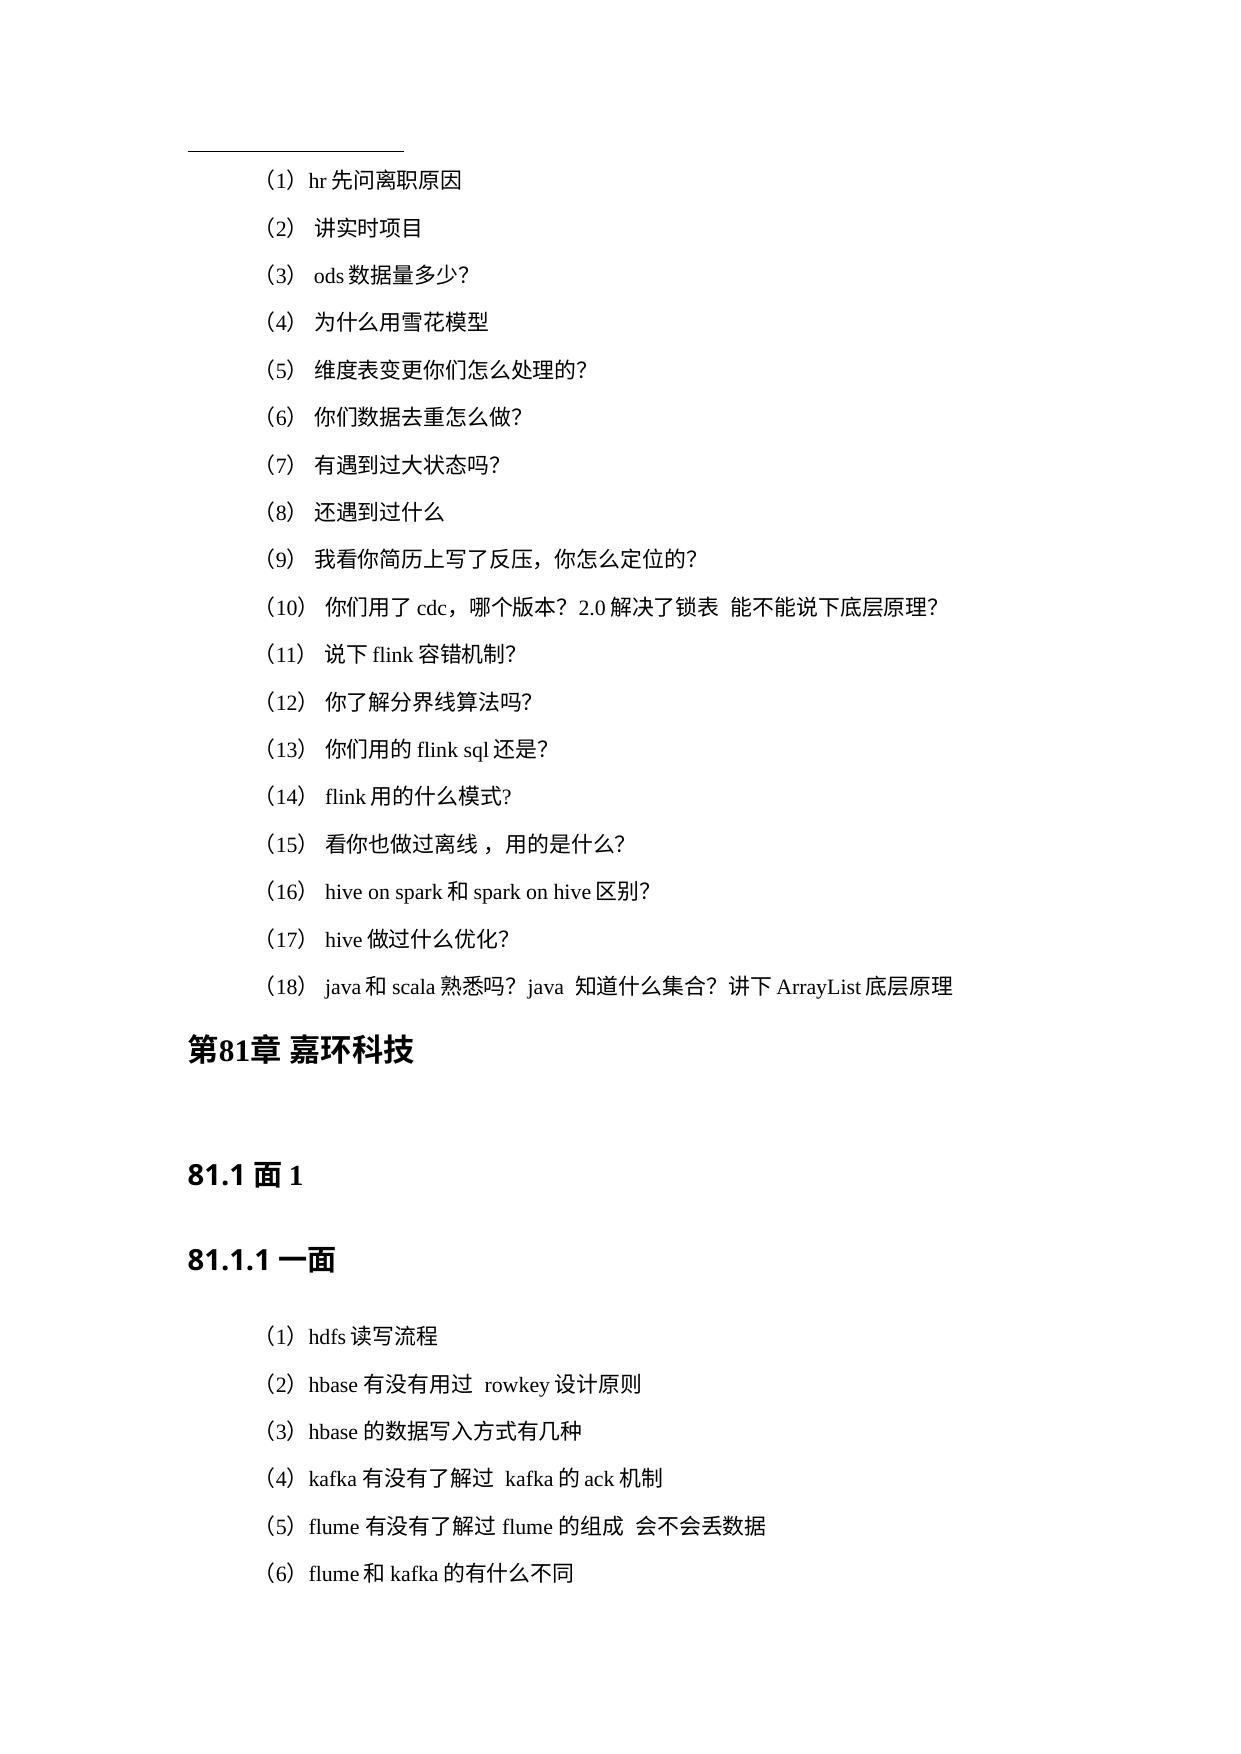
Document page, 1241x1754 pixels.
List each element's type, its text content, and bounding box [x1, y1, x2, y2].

subtitle 嘉环科技 [187, 1017, 1053, 1082]
list flume和kafka的有什么不同 [254, 1557, 1053, 1589]
list 看你也做过离线 ，用的是什么？ [254, 827, 1053, 860]
list 你们数据去重怎么做？ [254, 401, 1053, 433]
list flink用的什么模式? [254, 780, 1053, 812]
list 讲实时项目 [254, 211, 1053, 244]
list hbase 有没有用过 rowkey设计原则 [254, 1367, 1053, 1400]
list hive做过什么优化？ [254, 922, 1053, 955]
list 维度表变更你们怎么处理的？ [254, 353, 1053, 386]
list 说下flink容错机制？ [254, 638, 1053, 670]
list 还遇到过什么 [254, 496, 1053, 528]
list 我看你简历上写了反压，你怎么定位的？ [254, 543, 1053, 576]
list kafka 有没有了解过 kafka的ack机制 [254, 1462, 1053, 1494]
list 你们用的flink sql还是？ [254, 733, 1053, 765]
list hr先问离职原因 [254, 164, 1053, 196]
list 为什么用雪花模型 [254, 306, 1053, 338]
list 有遇到过大状态吗？ [254, 448, 1053, 481]
list ods数据量多少？ [254, 259, 1053, 291]
list java和scala熟悉吗？java 知道什么集合？讲下ArrayList底层原理 [254, 969, 1053, 1002]
list hdfs读写流程 [254, 1320, 1053, 1352]
list hbase 的数据写入方式有几种 [254, 1415, 1053, 1447]
subtitle 一面 [187, 1226, 1053, 1291]
list flume 有没有了解过 flume 的组成 会不会丢数据 [254, 1509, 1053, 1542]
list hive on spark和spark on hive区别？ [254, 875, 1053, 907]
subtitle 面1 [187, 1142, 1053, 1207]
list 你了解分界线算法吗？ [254, 685, 1053, 718]
list 你们用了cdc，哪个版本？2.0解决了锁表 能不能说下底层原理？ [254, 590, 1053, 623]
